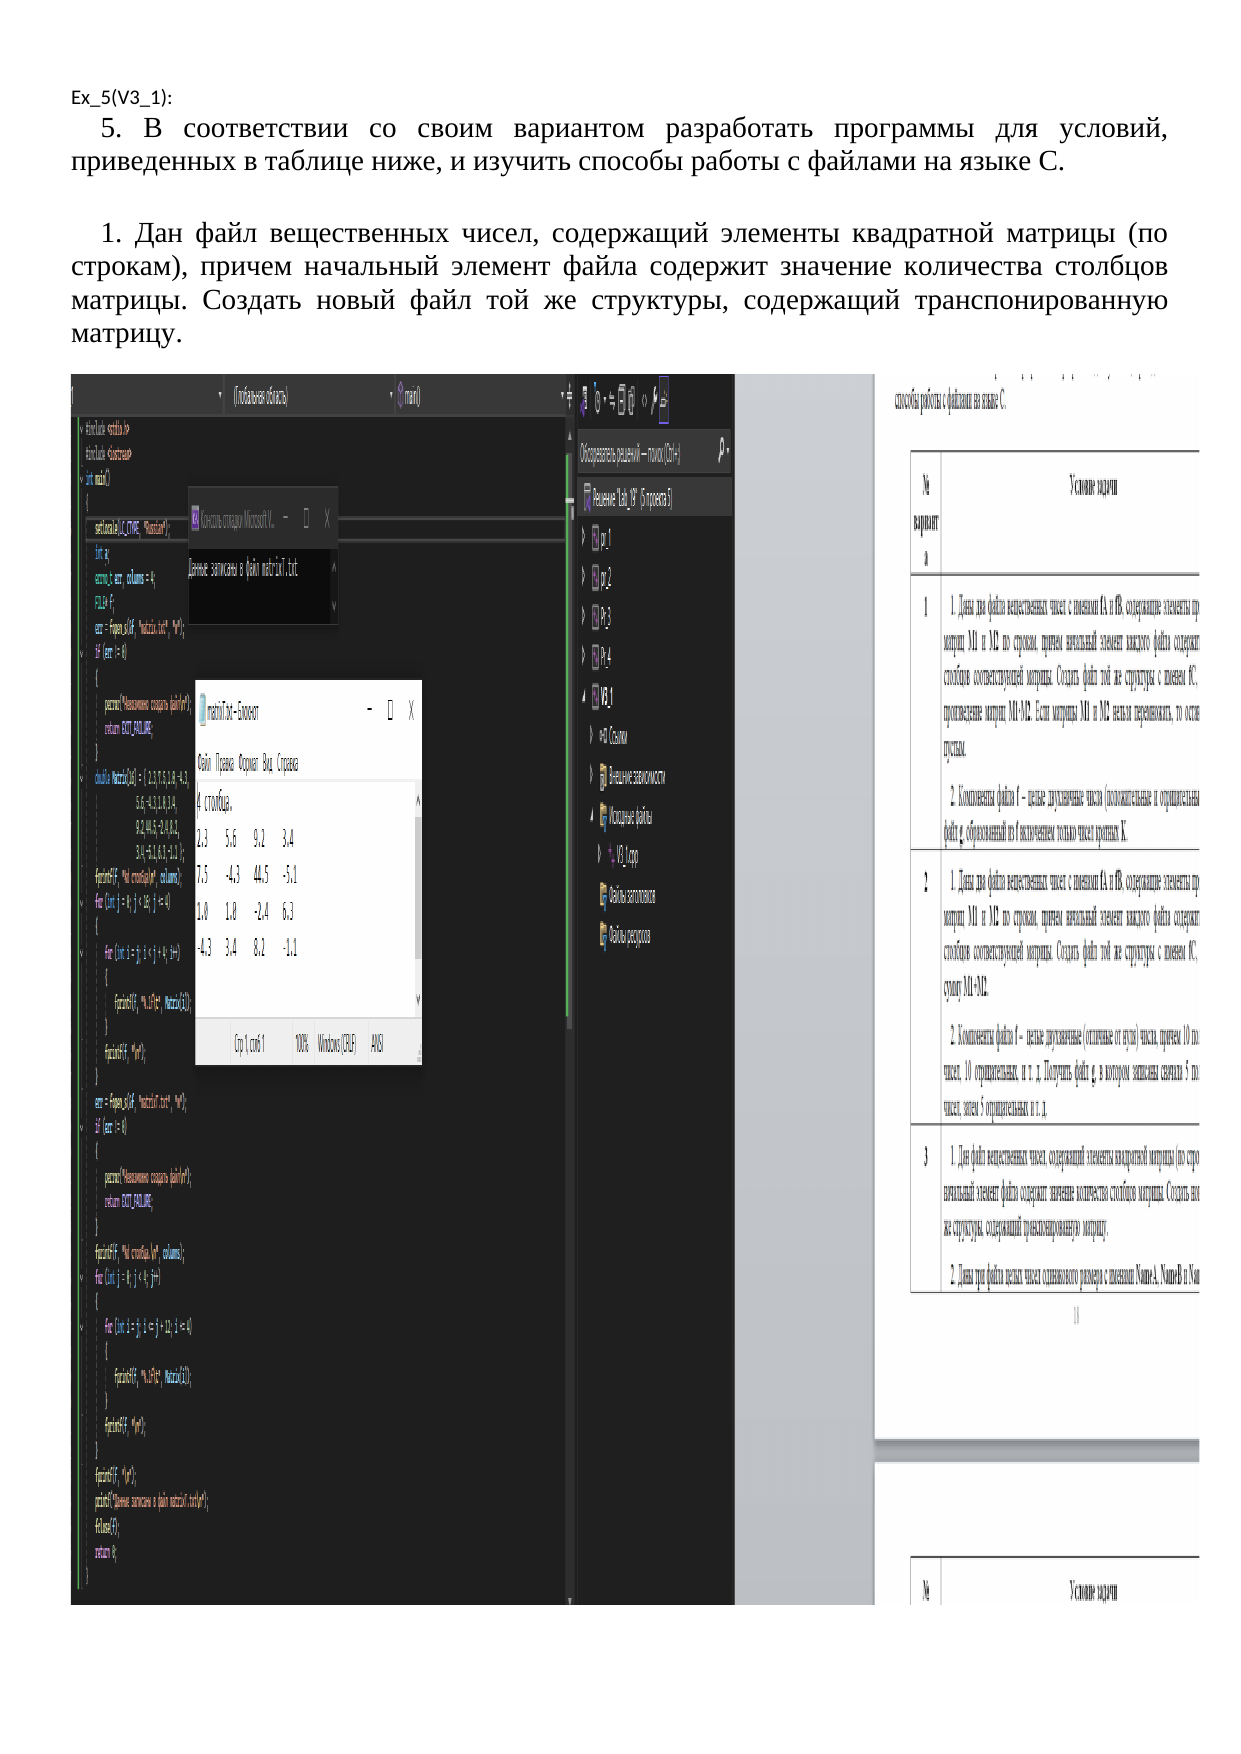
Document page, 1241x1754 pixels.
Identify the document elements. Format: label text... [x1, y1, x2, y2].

text Ex_5(V3_1): [71, 84, 1169, 110]
text 1. Дан файл вещественных чисел, содержащий элементы квадратной матрицы (по строкам), причем начальный элемент файла содержит значение количества столбцов матрицы. Создать новый файл той же структуры, содержащий транспонированную матрицу. [71, 215, 1169, 349]
picture [70, 374, 1200, 1605]
text 5. В соответствии со своим вариантом разработать программы для условий, приведенных в таблице ниже, и изучить способы работы с файлами на языке С. [71, 110, 1169, 177]
